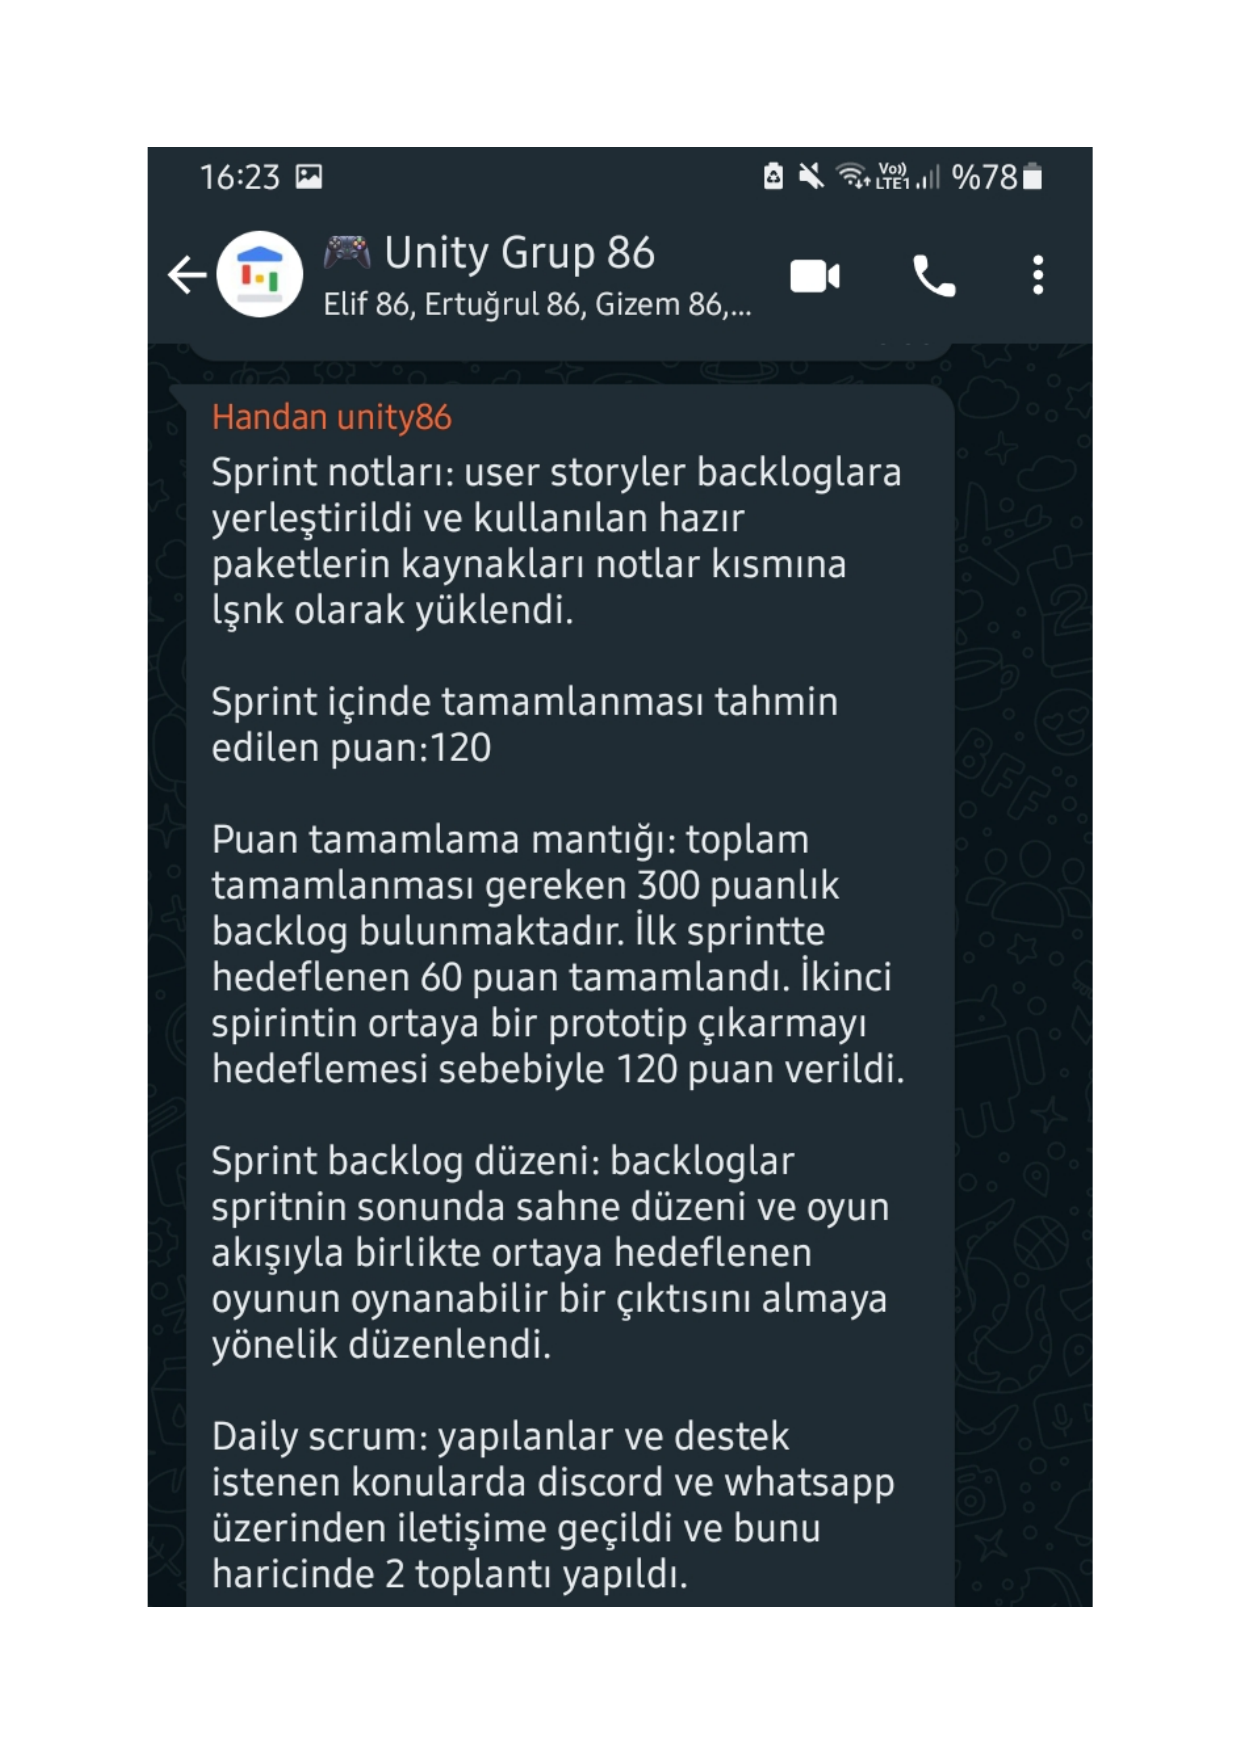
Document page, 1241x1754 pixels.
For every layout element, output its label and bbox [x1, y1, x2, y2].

picture [147, 147, 1093, 1607]
